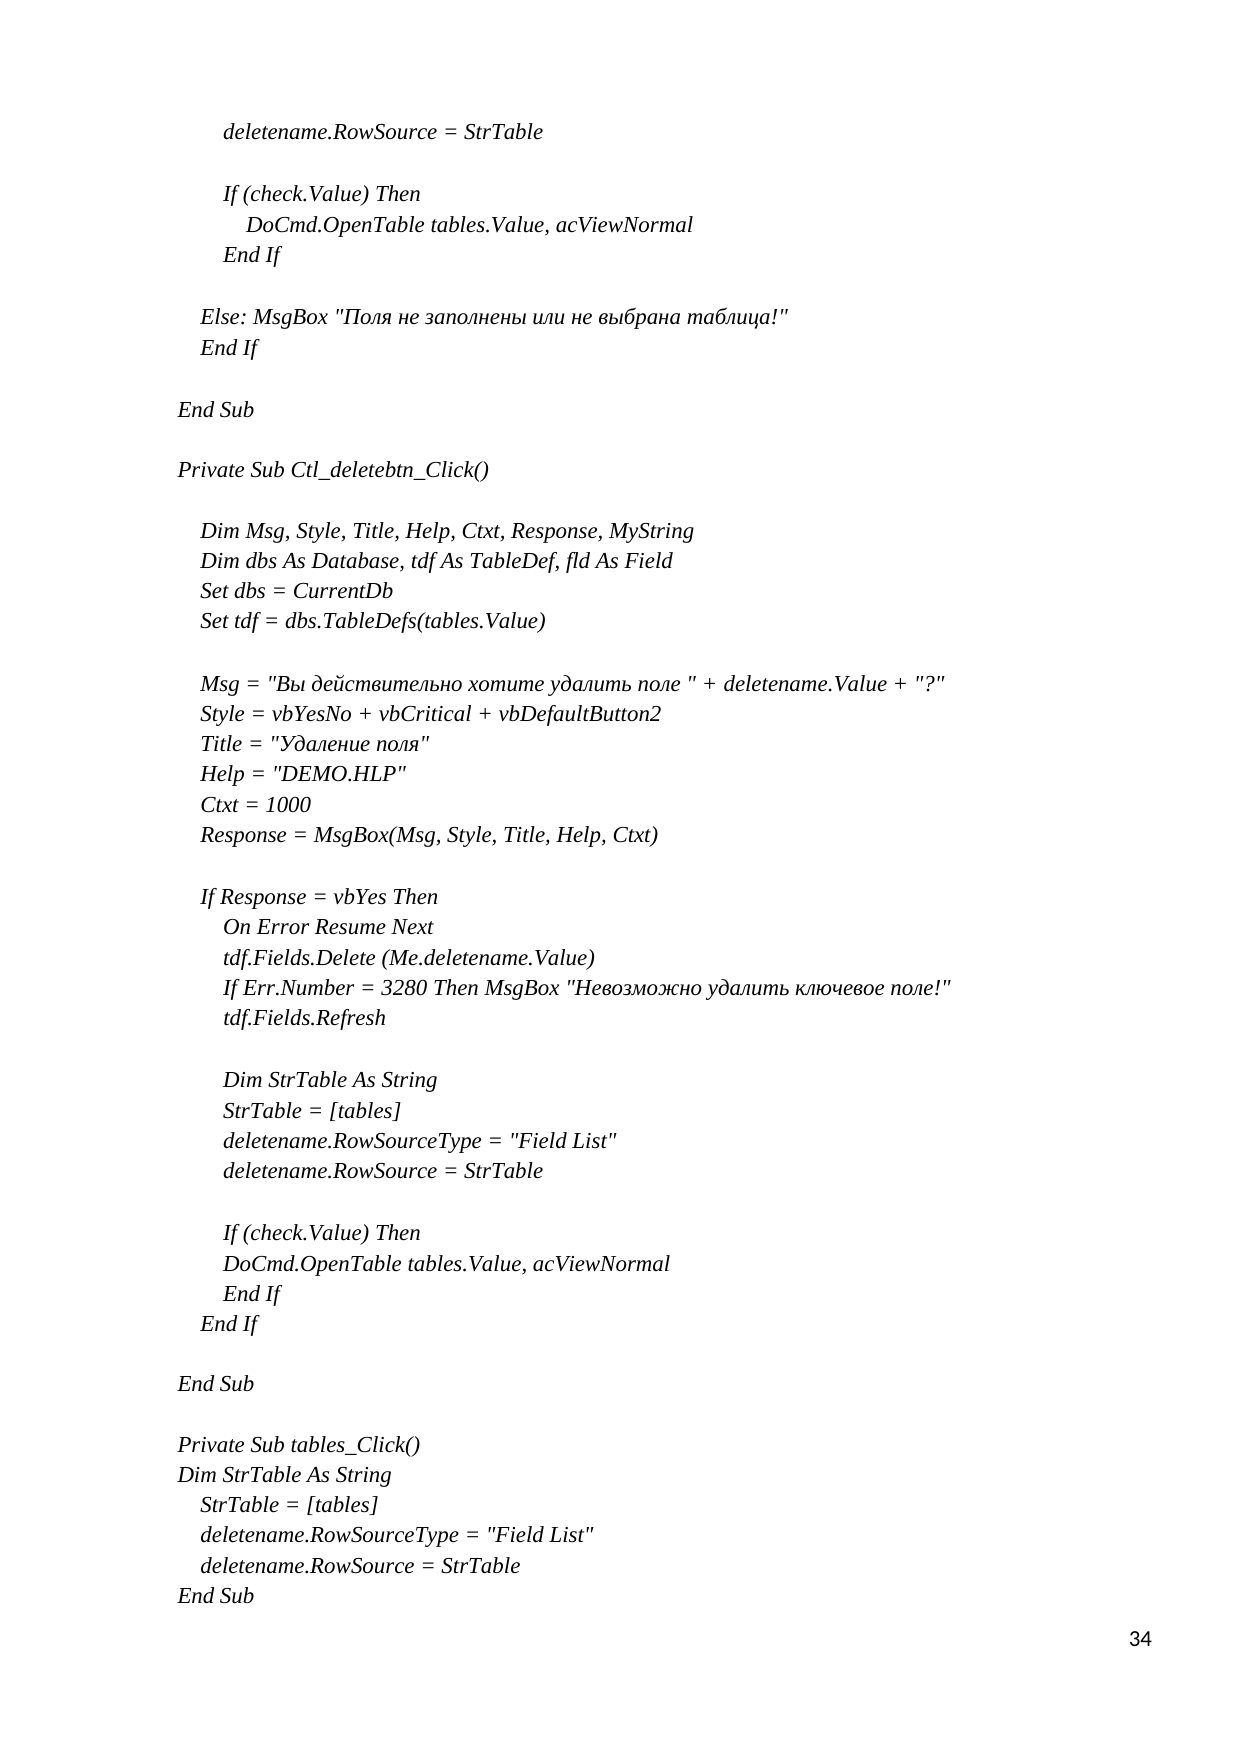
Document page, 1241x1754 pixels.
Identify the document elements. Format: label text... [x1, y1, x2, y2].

text End Sub [177, 1371, 1152, 1397]
text DoCmd.OpenTable tables.Value, acViewNormal [177, 1250, 1152, 1276]
text Private Sub Ctl_deletebtn_Click() [177, 456, 1152, 483]
text Else: MsgBox "Поля не заполнены или не выбрана таблица!" [177, 303, 1152, 330]
text End If [177, 241, 1152, 267]
text If (check.Value) Then [177, 1219, 1152, 1246]
text End If [177, 333, 1152, 360]
text Ctxt = 1000 [177, 791, 1152, 817]
text End If [177, 1310, 1152, 1336]
text Set tdf = dbs.TableDefs(tables.Value) [177, 607, 1152, 634]
text StrTable = [tables] [177, 1097, 1152, 1123]
text deletename.RowSourceType = "Field List" [177, 1522, 1152, 1548]
text deletename.RowSource = StrTable [177, 1552, 1152, 1578]
text Private Sub tables_Click() [177, 1431, 1152, 1457]
text Msg = "Вы действительно хотите удалить поле " + deletename.Value + "?" [177, 670, 1152, 696]
text End Sub [177, 396, 1152, 422]
text Dim dbs As Database, tdf As TableDef, fld As Field [177, 547, 1152, 573]
text deletename.RowSource = StrTable [177, 1157, 1152, 1183]
text Dim Msg, Style, Title, Help, Ctxt, Response, MyString [177, 517, 1152, 543]
text End Sub [177, 1582, 1152, 1608]
text tdf.Fields.Refresh [177, 1004, 1152, 1030]
text Response = MsgBox(Msg, Style, Title, Help, Ctxt) [177, 821, 1152, 847]
text If (check.Value) Then [177, 181, 1152, 207]
text End If [177, 1280, 1152, 1306]
text Title = "Удаление поля" [177, 730, 1152, 757]
text Set dbs = CurrentDb [177, 577, 1152, 603]
text Help = "DEMO.HLP" [177, 760, 1152, 787]
text If Err.Number = 3280 Then MsgBox "Невозможно удалить ключевое поле!" [177, 974, 1152, 1000]
text DoCmd.OpenTable tables.Value, acViewNormal [177, 211, 1152, 237]
text Dim StrTable As String [177, 1066, 1152, 1093]
text StrTable = [tables] [177, 1491, 1152, 1518]
text deletename.RowSource = StrTable [177, 118, 1152, 144]
text tdf.Fields.Delete (Me.deletename.Value) [177, 944, 1152, 970]
text On Error Resume Next [177, 913, 1152, 940]
text deletename.RowSourceType = "Field List" [177, 1127, 1152, 1153]
text Dim StrTable As String [177, 1461, 1152, 1487]
text Style = vbYesNo + vbCritical + vbDefaultButton2 [177, 700, 1152, 726]
text If Response = vbYes Then [177, 883, 1152, 909]
